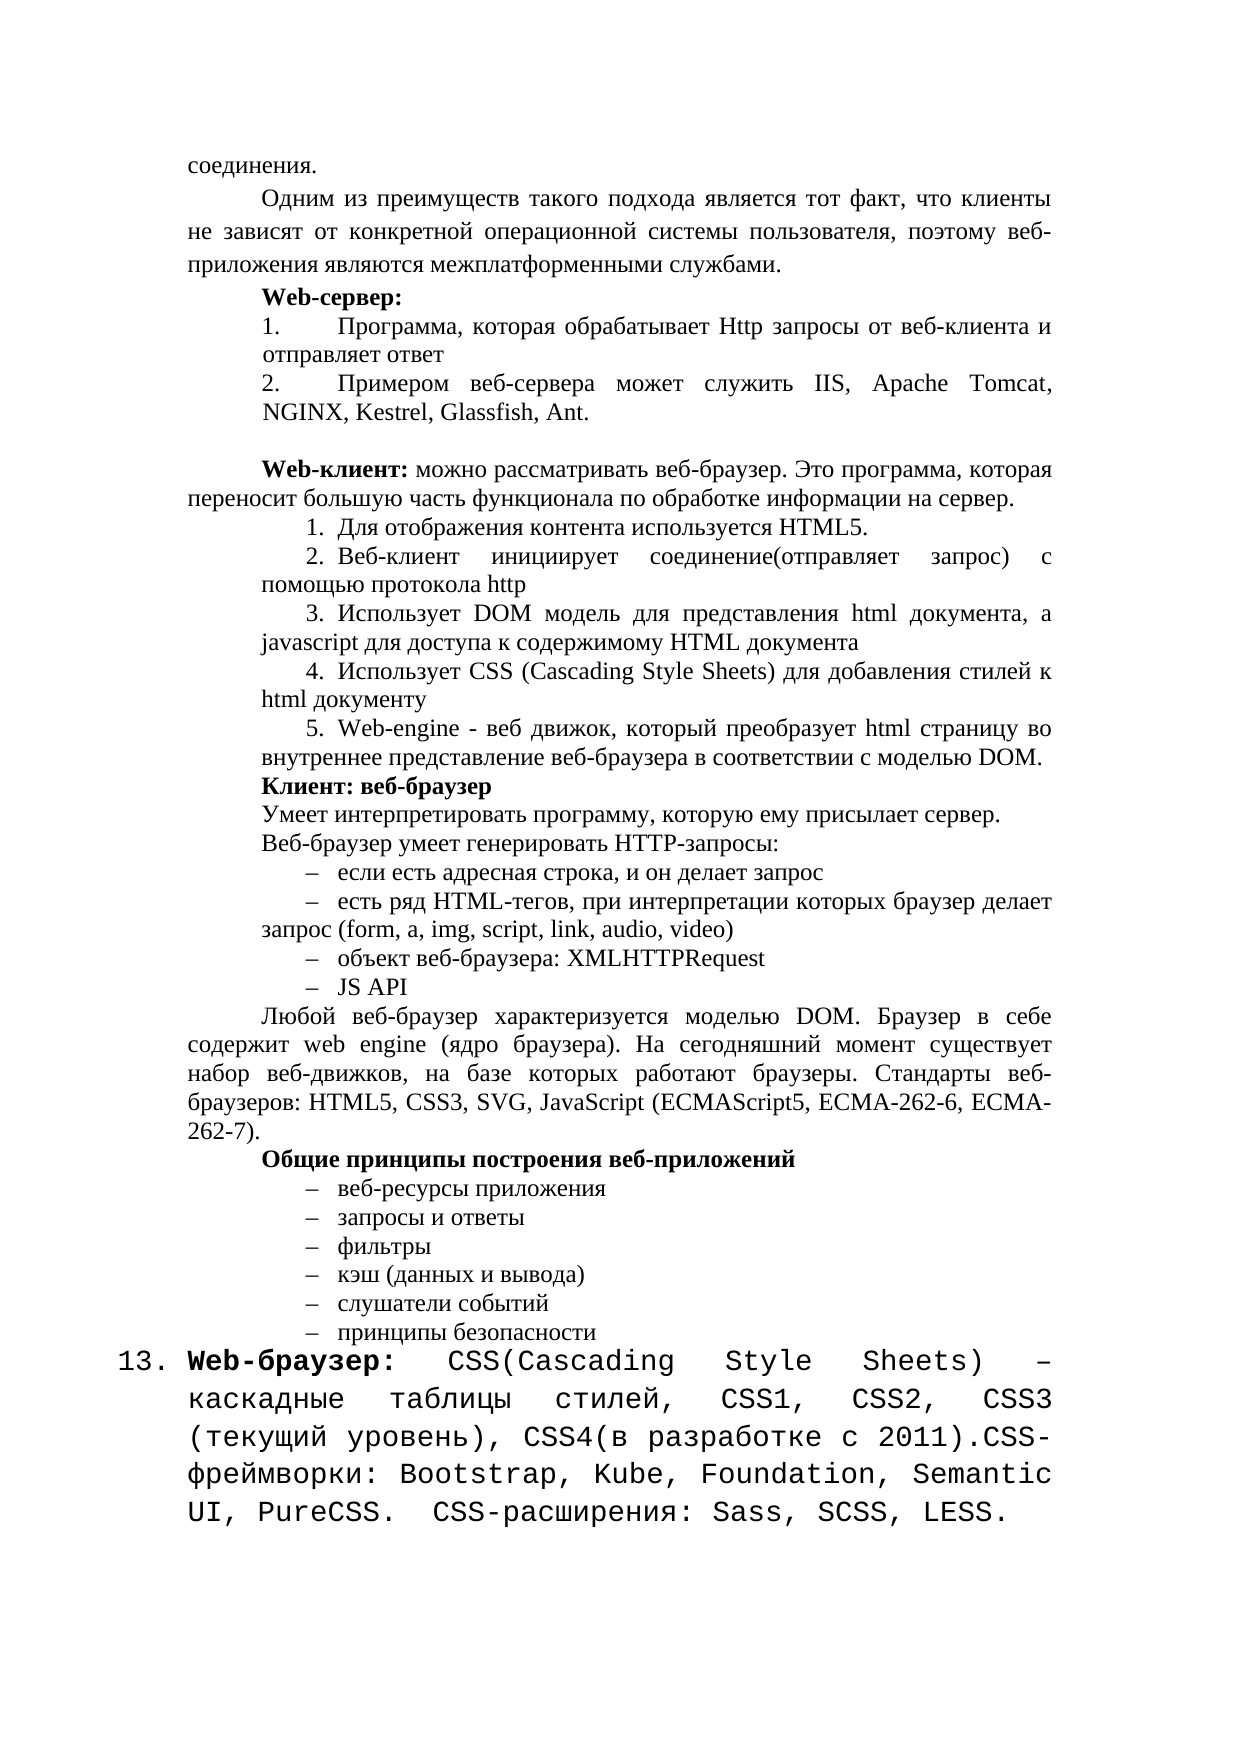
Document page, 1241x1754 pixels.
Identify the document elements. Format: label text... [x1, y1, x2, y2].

text Одним из преимуществ такого подхода является тот факт, что клиенты не зависят от конкретной операционной системы пользователя, поэтому веб-приложения являются межплатформенными службами. [187, 183, 1053, 278]
text Умеет интерпретировать программу, которую ему присылает сервер. [187, 799, 1053, 828]
list Web-engine - веб движок, который преобразует html страницу во внутреннее представление веб-браузера в соответствии с моделью DOM. [261, 713, 1053, 771]
text – кэш (данных и вывода) [261, 1259, 1053, 1288]
text Веб-браузер умеет генерировать HTTP-запросы: [187, 828, 1053, 857]
list Веб-клиент инициирует соединение(отправляет запрос) с помощью протокола http [261, 541, 1053, 598]
text – веб-ресурсы приложения [261, 1173, 1053, 1202]
text – есть ряд HTML-тегов, при интерпретации которых браузер делает запрос (form, a, img, script, link, audio, video) [261, 886, 1053, 943]
text Web-клиент: можно рассматривать веб-браузер. Это программа, которая переносит большую часть функционала по обработке информации на сервер. [187, 454, 1053, 512]
list Программа, которая обрабатывает Http запросы от веб-клиента и отправляет ответ [261, 311, 1053, 368]
text – принципы безопасности [261, 1317, 1053, 1346]
list Использует DOM модель для представления html документа, а javascript для доступа к содержимому HTML документа [261, 598, 1053, 656]
text – объект веб-браузера: XMLHTTPRequest [261, 943, 1053, 972]
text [187, 150, 1053, 179]
text – запросы и ответы [261, 1202, 1053, 1231]
list Для отображения контента используется HTML5. [261, 512, 1053, 541]
text Общие принципы построения веб-приложений [187, 1144, 1053, 1173]
text – JS API [261, 972, 1053, 1001]
list Примером веб-сервера может служить IIS, Apache Tomcat, NGINX, Kestrel, Glassfish, Ant. [261, 368, 1053, 426]
text – слушатели событий [261, 1288, 1053, 1317]
text – фильтры [261, 1231, 1053, 1259]
text Web-сервер: [187, 282, 1053, 311]
text – если есть адресная строка, и он делает запрос [261, 857, 1053, 886]
list Использует CSS (Cascading Style Sheets) для добавления стилей к html документу [261, 656, 1053, 713]
list Web-браузер: CSS(Cascading Style Sheets) – каскадные таблицы стилей, CSS1, CSS2, CSS3 (текущий уровень), CSS4(в разработке с 2011).CSS-фреймворки: Bootstrap, Kube, Foundation, Semantic UI, PureCSS. CSS-расширения: Sass, SCSS, LESS. [187, 1346, 1053, 1531]
text Любой веб-браузер характеризуется моделью DOM. Браузер в себе содержит web engine (ядро браузера). На сегодняшний момент существует набор веб-движков, на базе которых работают браузеры. Стандарты веб-браузеров: HTML5, CSS3, SVG, JavaScript (ECMAScript5, ECMA-262-6, ECMA-262-7). [187, 1001, 1053, 1144]
text Клиент: веб-браузер [187, 771, 1053, 799]
